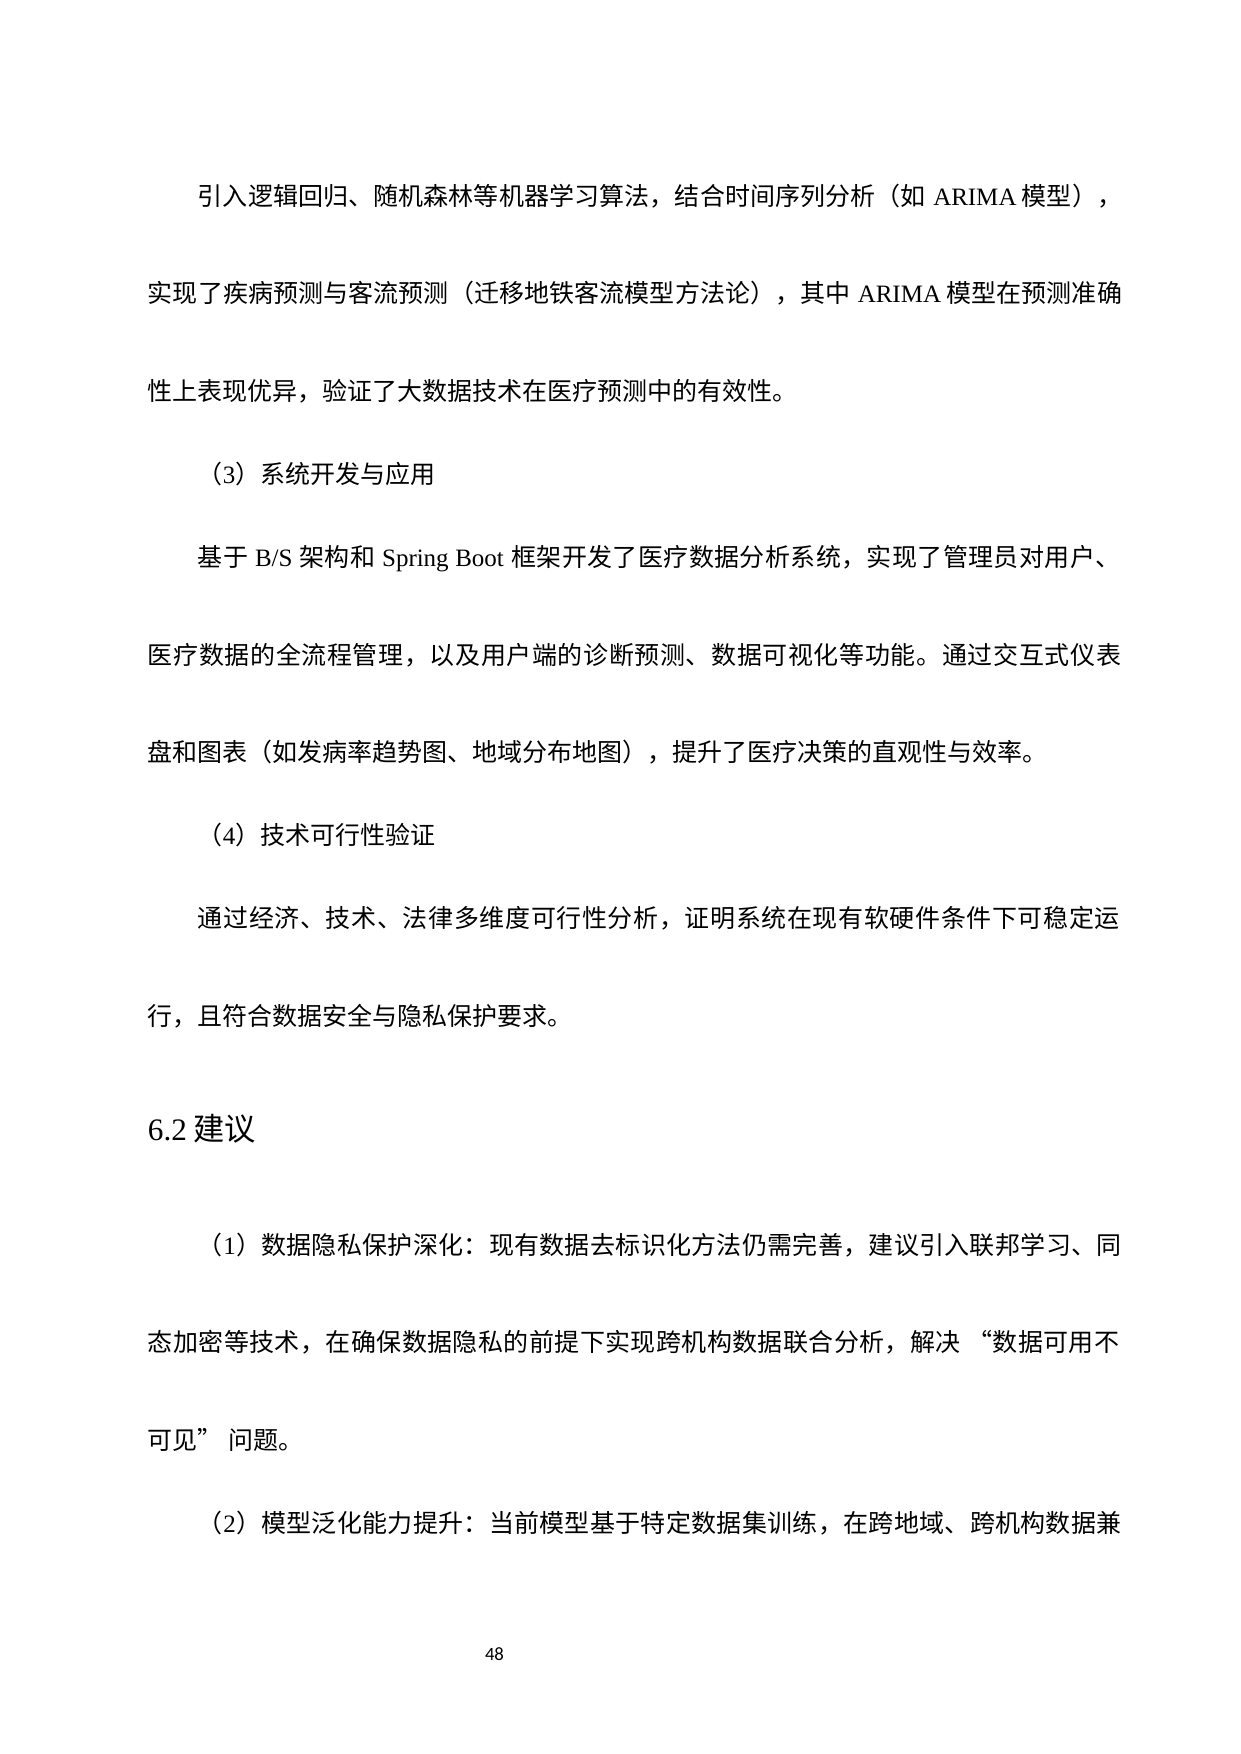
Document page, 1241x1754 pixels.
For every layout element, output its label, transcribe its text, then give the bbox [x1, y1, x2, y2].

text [148, 1489, 1122, 1554]
text 通过经济、技术、法律多维度可行性分析，证明系统在现有软硬件条件下可稳定运行，且符合数据安全与隐私保护要求。 [148, 884, 1122, 1047]
text 基于 B/S 架构和 Spring Boot 框架开发了医疗数据分析系统，实现了管理员对用户、医疗数据的全流程管理，以及用户端的诊断预测、数据可视化等功能。通过交互式仪表盘和图表（如发病率趋势图、地域分布地图），提升了医疗决策的直观性与效率。 [148, 523, 1122, 783]
text （4）技术可行性验证 [148, 801, 1122, 866]
text （1）数据隐私保护深化：现有数据去标识化方法仍需完善，建议引入联邦学习、同态加密等技术，在确保数据隐私的前提下实现跨机构数据联合分析，解决 “数据可用不可见” 问题。 [148, 1211, 1122, 1471]
text 6.2建议 [148, 1094, 1122, 1159]
text 引入逻辑回归、随机森林等机器学习算法，结合时间序列分析（如 ARIMA 模型），实现了疾病预测与客流预测（迁移地铁客流模型方法论），其中 ARIMA 模型在预测准确性上表现优异，验证了大数据技术在医疗预测中的有效性。 [148, 162, 1122, 422]
text （3）系统开发与应用 [148, 440, 1122, 505]
